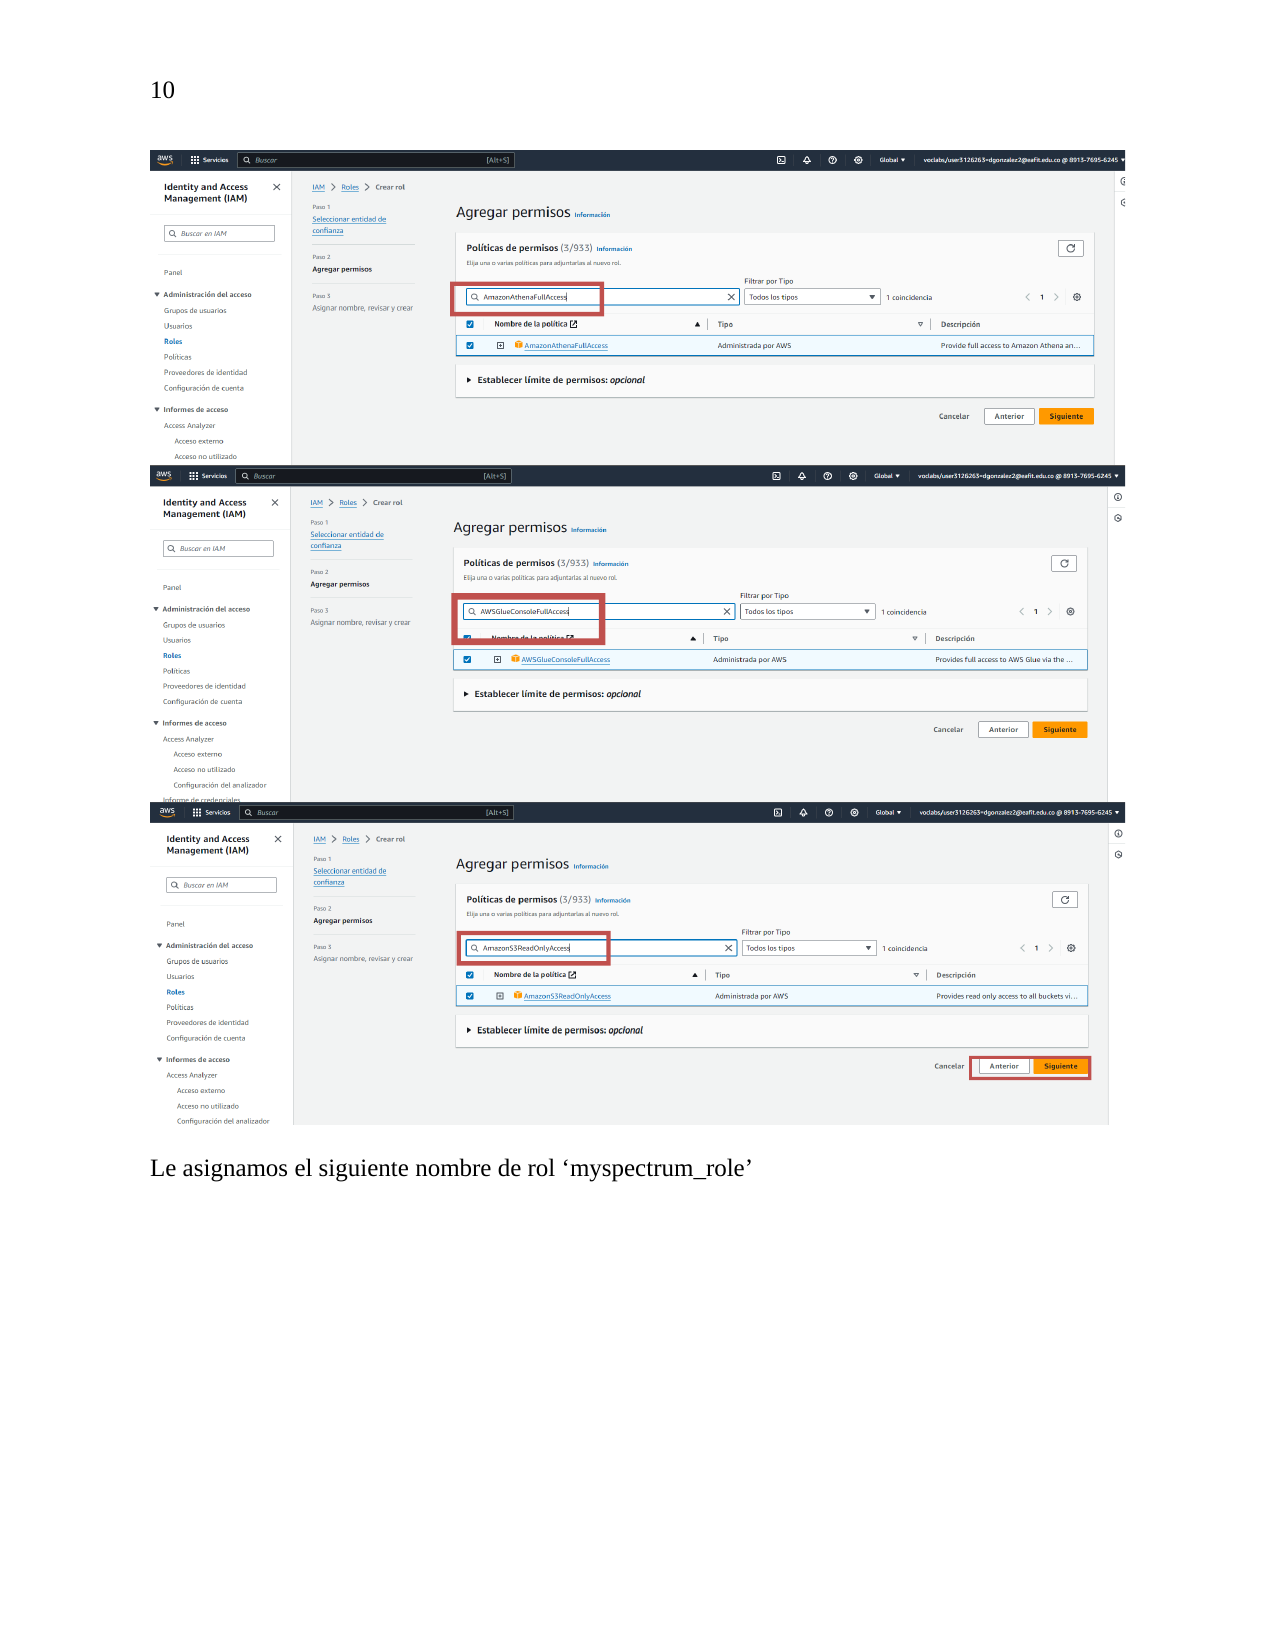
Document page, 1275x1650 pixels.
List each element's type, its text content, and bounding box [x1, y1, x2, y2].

text Le asignamos el siguiente nombre de rol ‘myspectrum_role’ [150, 1153, 1125, 1182]
picture [150, 150, 1125, 1125]
